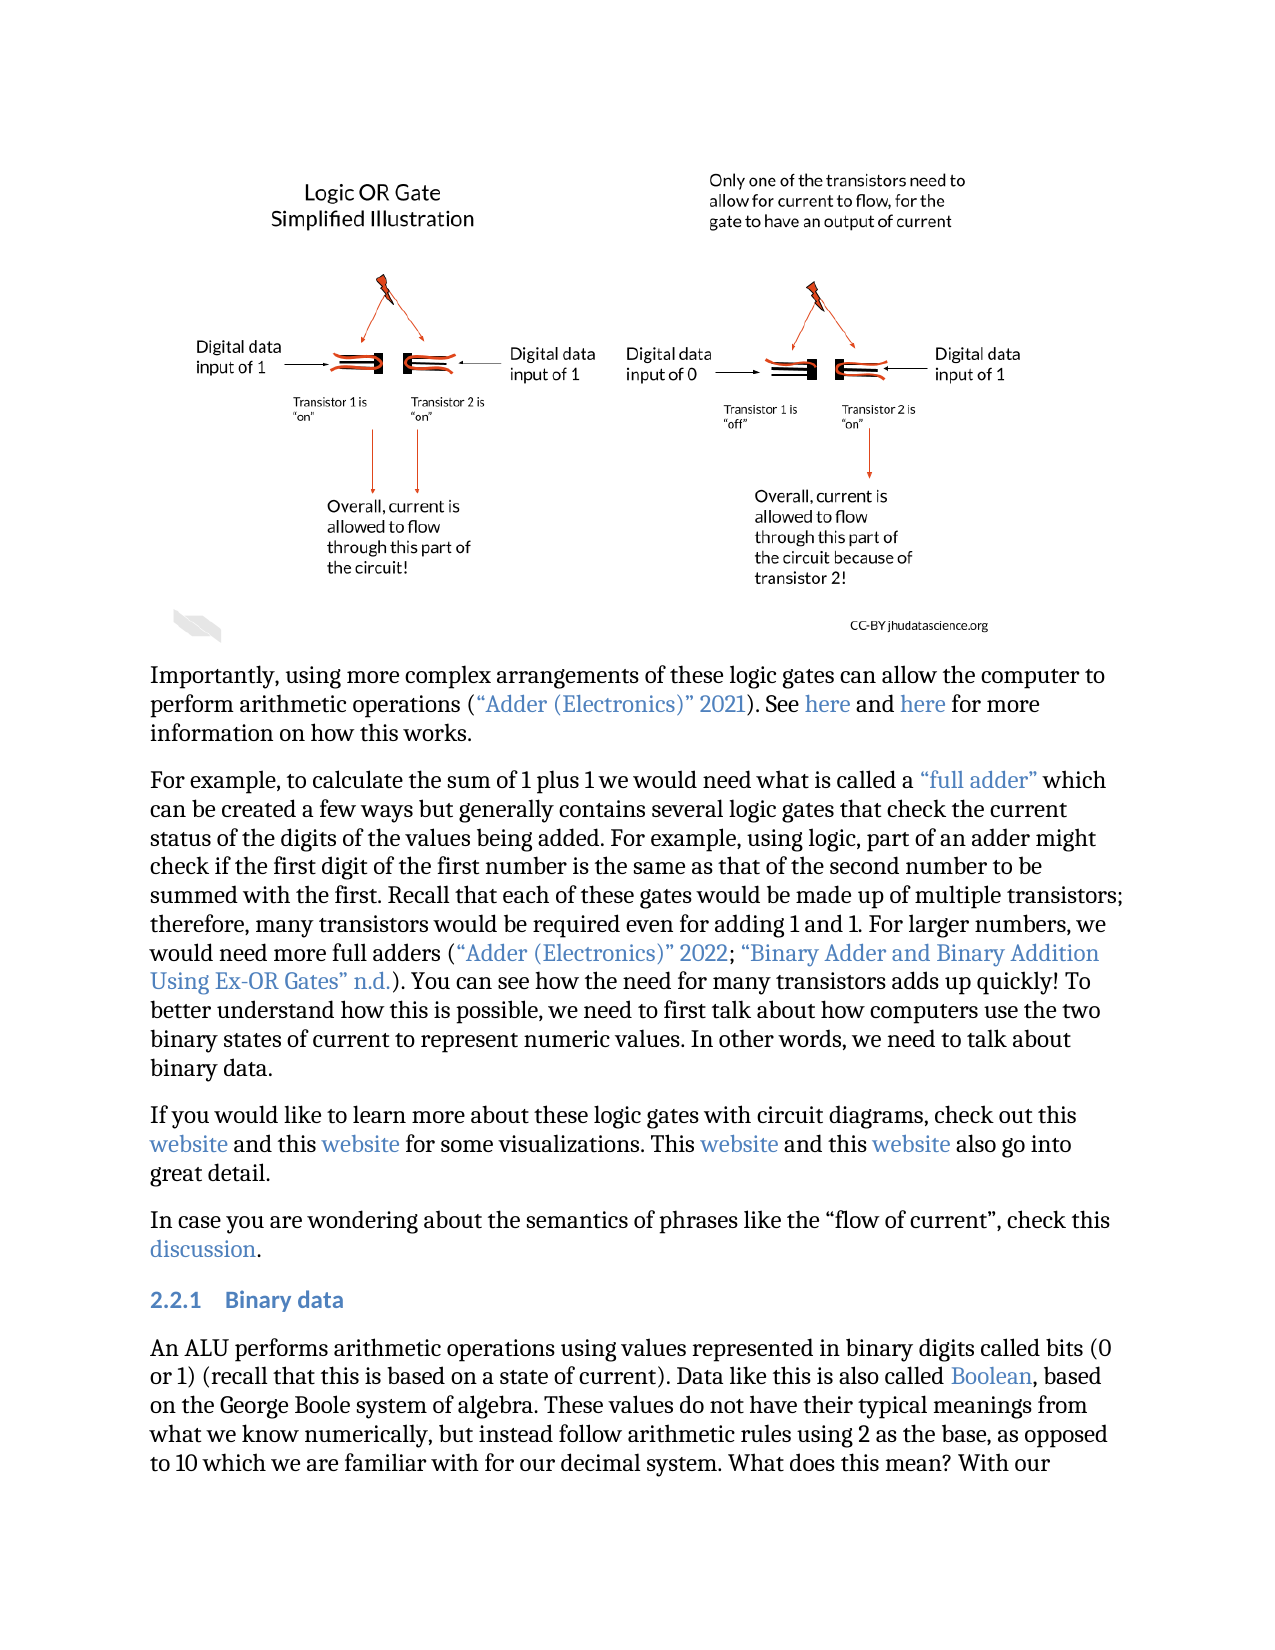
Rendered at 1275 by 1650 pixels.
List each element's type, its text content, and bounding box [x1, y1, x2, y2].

text In case you are wondering about the semantics of phrases like the “flow of current”, check this discussion. [150, 1206, 1125, 1263]
picture [168, 150, 1044, 643]
text If you would like to learn more about these logic gates with circuit diagrams, check out this website and this website for some visualizations. This website and this website also go into great detail. [150, 1101, 1125, 1187]
subtitle 2.2.1 Binary data [150, 1284, 1125, 1315]
text For example, to calculate the sum of 1 plus 1 we would need what is called a “full adder” which can be created a few ways but generally contains several logic gates that check the current status of the digits of the values being added. For example, using logic, part of an adder might check if the first digit of the first number is the same as that of the second number to be summed with the first. Recall that each of these gates would be made up of multiple transistors; therefore, many transistors would be required even for adding 1 and 1. For larger numbers, we would need more full adders (“Adder (Electronics)” 2022; “Binary Adder and Binary Addition Using Ex-OR Gates” n.d.). You can see how the need for many transistors adds up quickly! To better understand how this is possible, we need to first talk about how computers use the two binary states of current to represent numeric values. In other words, we need to talk about binary data. [150, 766, 1125, 1082]
text Importantly, using more complex arrangements of these logic gates can allow the computer to perform arithmetic operations (“Adder (Electronics)” 2021). See here and here for more information on how this works. [150, 661, 1125, 747]
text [150, 1333, 1125, 1477]
